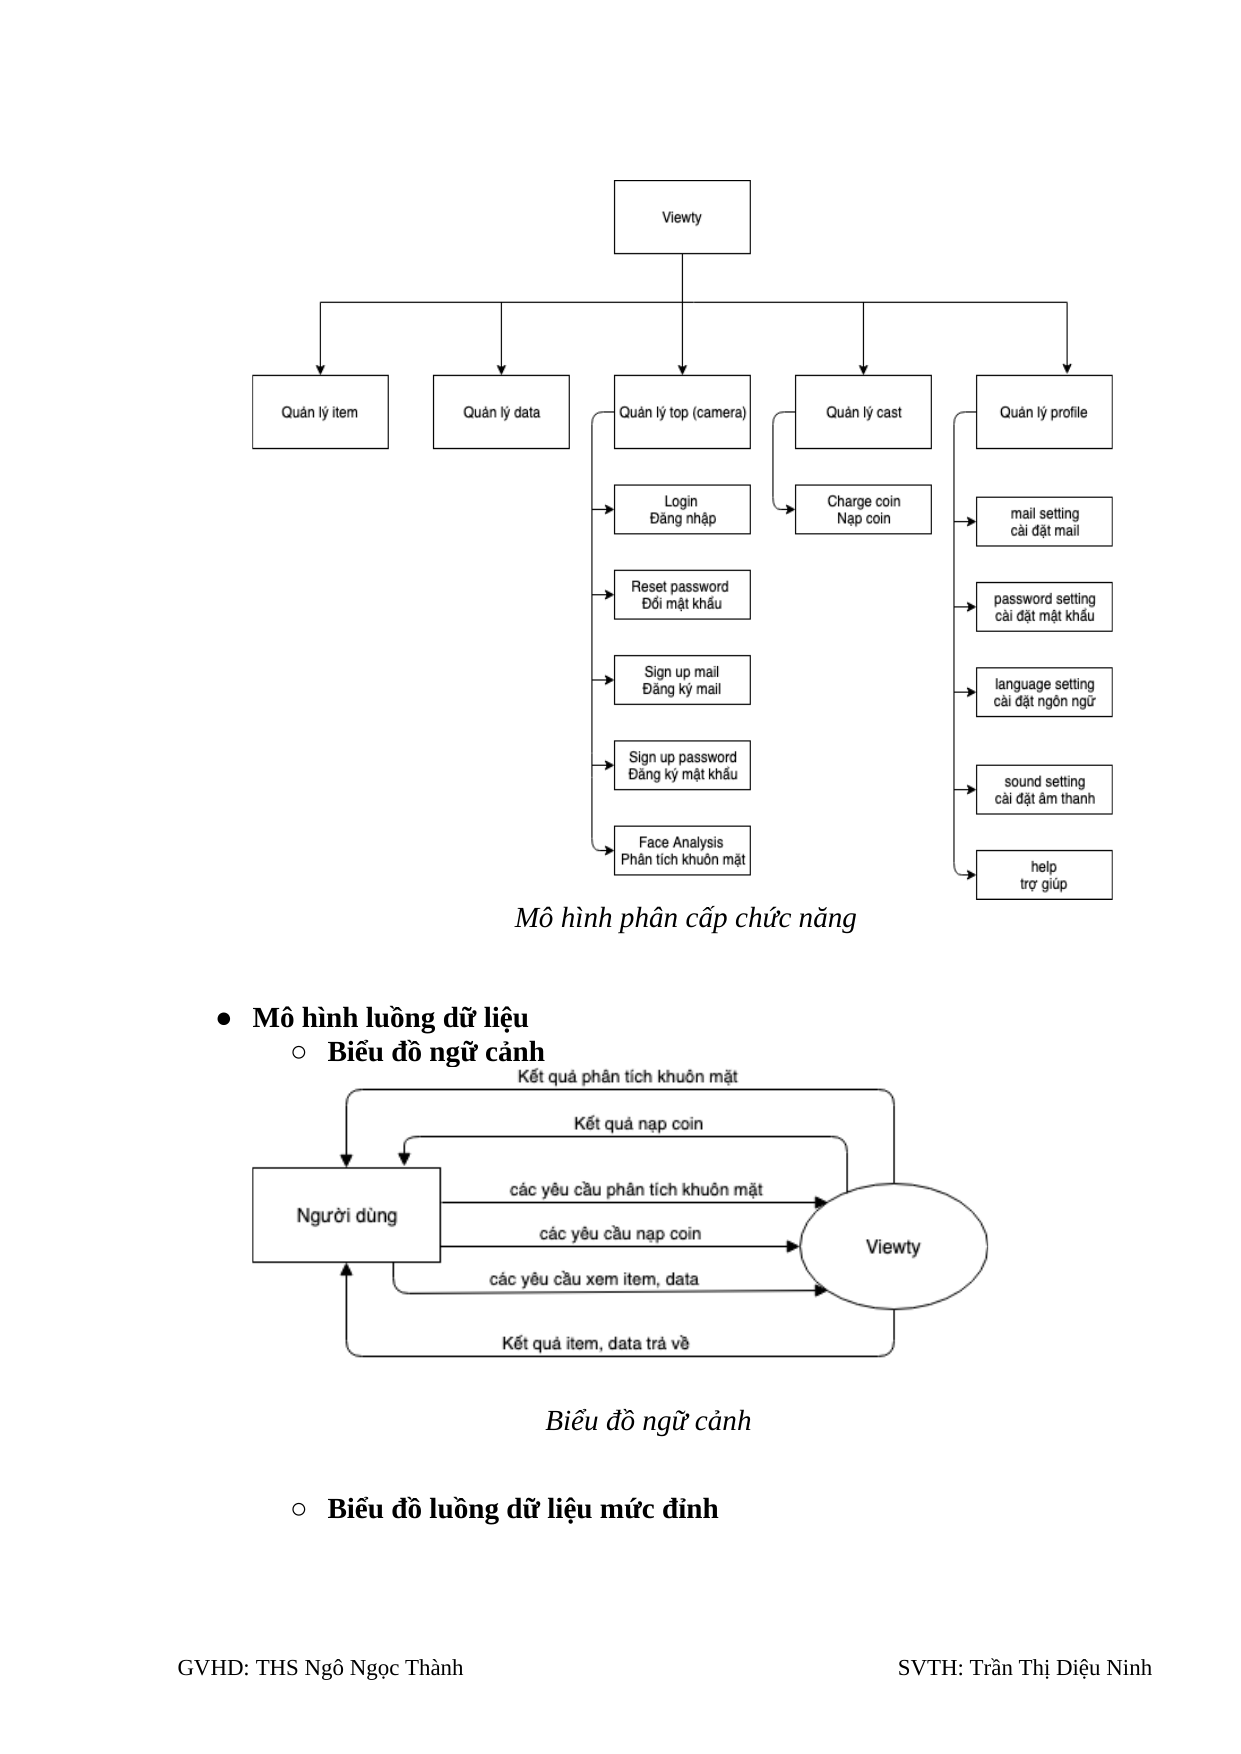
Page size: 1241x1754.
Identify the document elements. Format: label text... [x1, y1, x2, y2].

list Biểu đồ ngữ cảnh [290, 1034, 1122, 1068]
text Biểu đồ ngữ cảnh [177, 1403, 1122, 1436]
text Mô hình phân cấp chức năng [252, 900, 1122, 933]
picture [252, 1067, 989, 1370]
list Mô hình luồng dữ liệu [215, 1001, 1122, 1034]
picture [252, 180, 1113, 900]
list Biểu đồ luồng dữ liệu mức đỉnh [290, 1491, 1122, 1524]
